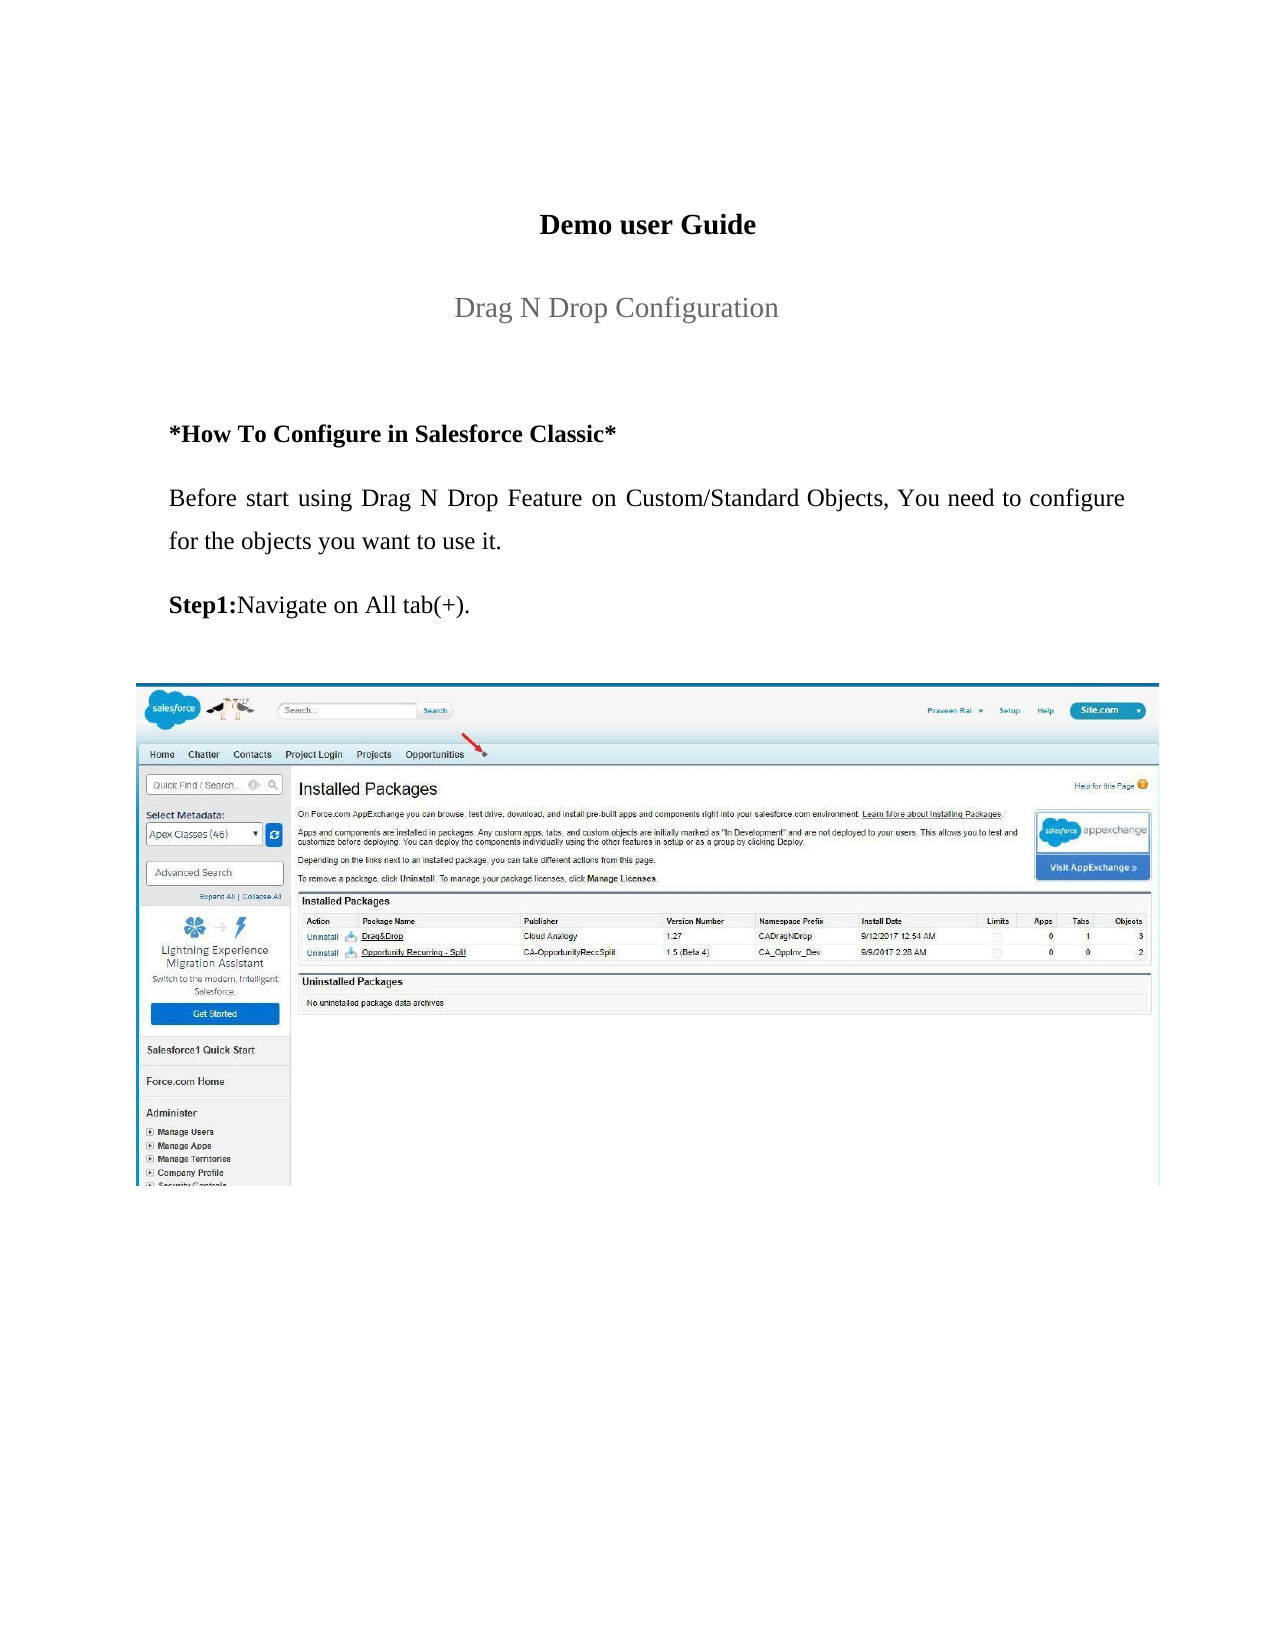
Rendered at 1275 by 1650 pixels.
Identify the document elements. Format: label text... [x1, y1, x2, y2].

subtitle Demo user Guide [189, 207, 1107, 240]
subtitle Drag N Drop Configuration [146, 290, 1087, 323]
picture [136, 683, 1160, 1186]
text Before start using Drag N Drop Feature on Custom/Standard Objects, You need to configure for the objects you want to use it. [169, 483, 1127, 555]
subtitle *How To Configure in Salesforce Classic* [169, 419, 1189, 448]
text Step1:Navigate on All tab(+). [169, 590, 1189, 619]
